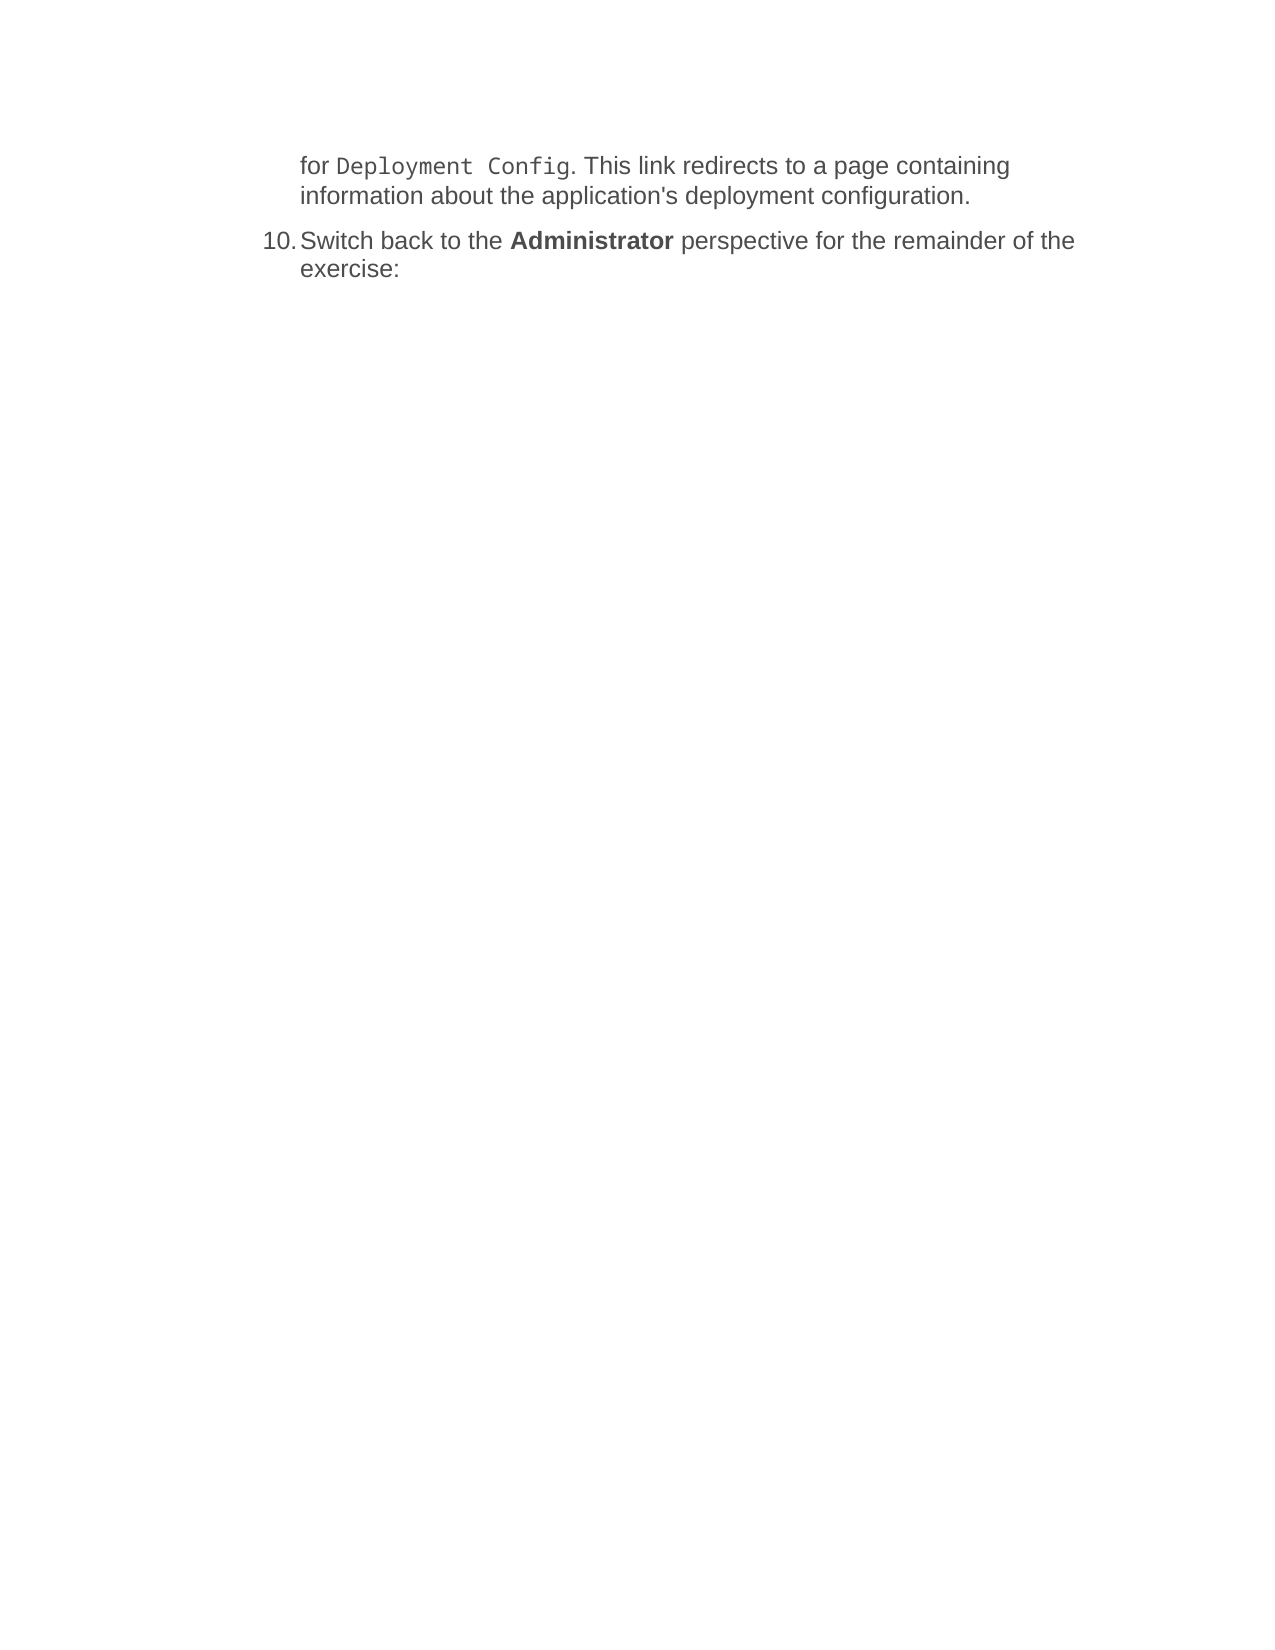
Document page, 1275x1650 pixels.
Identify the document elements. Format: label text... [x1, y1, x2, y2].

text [300, 150, 1125, 210]
list Switch back to the Administrator perspective for the remainder of the exercise: [262, 226, 1125, 283]
